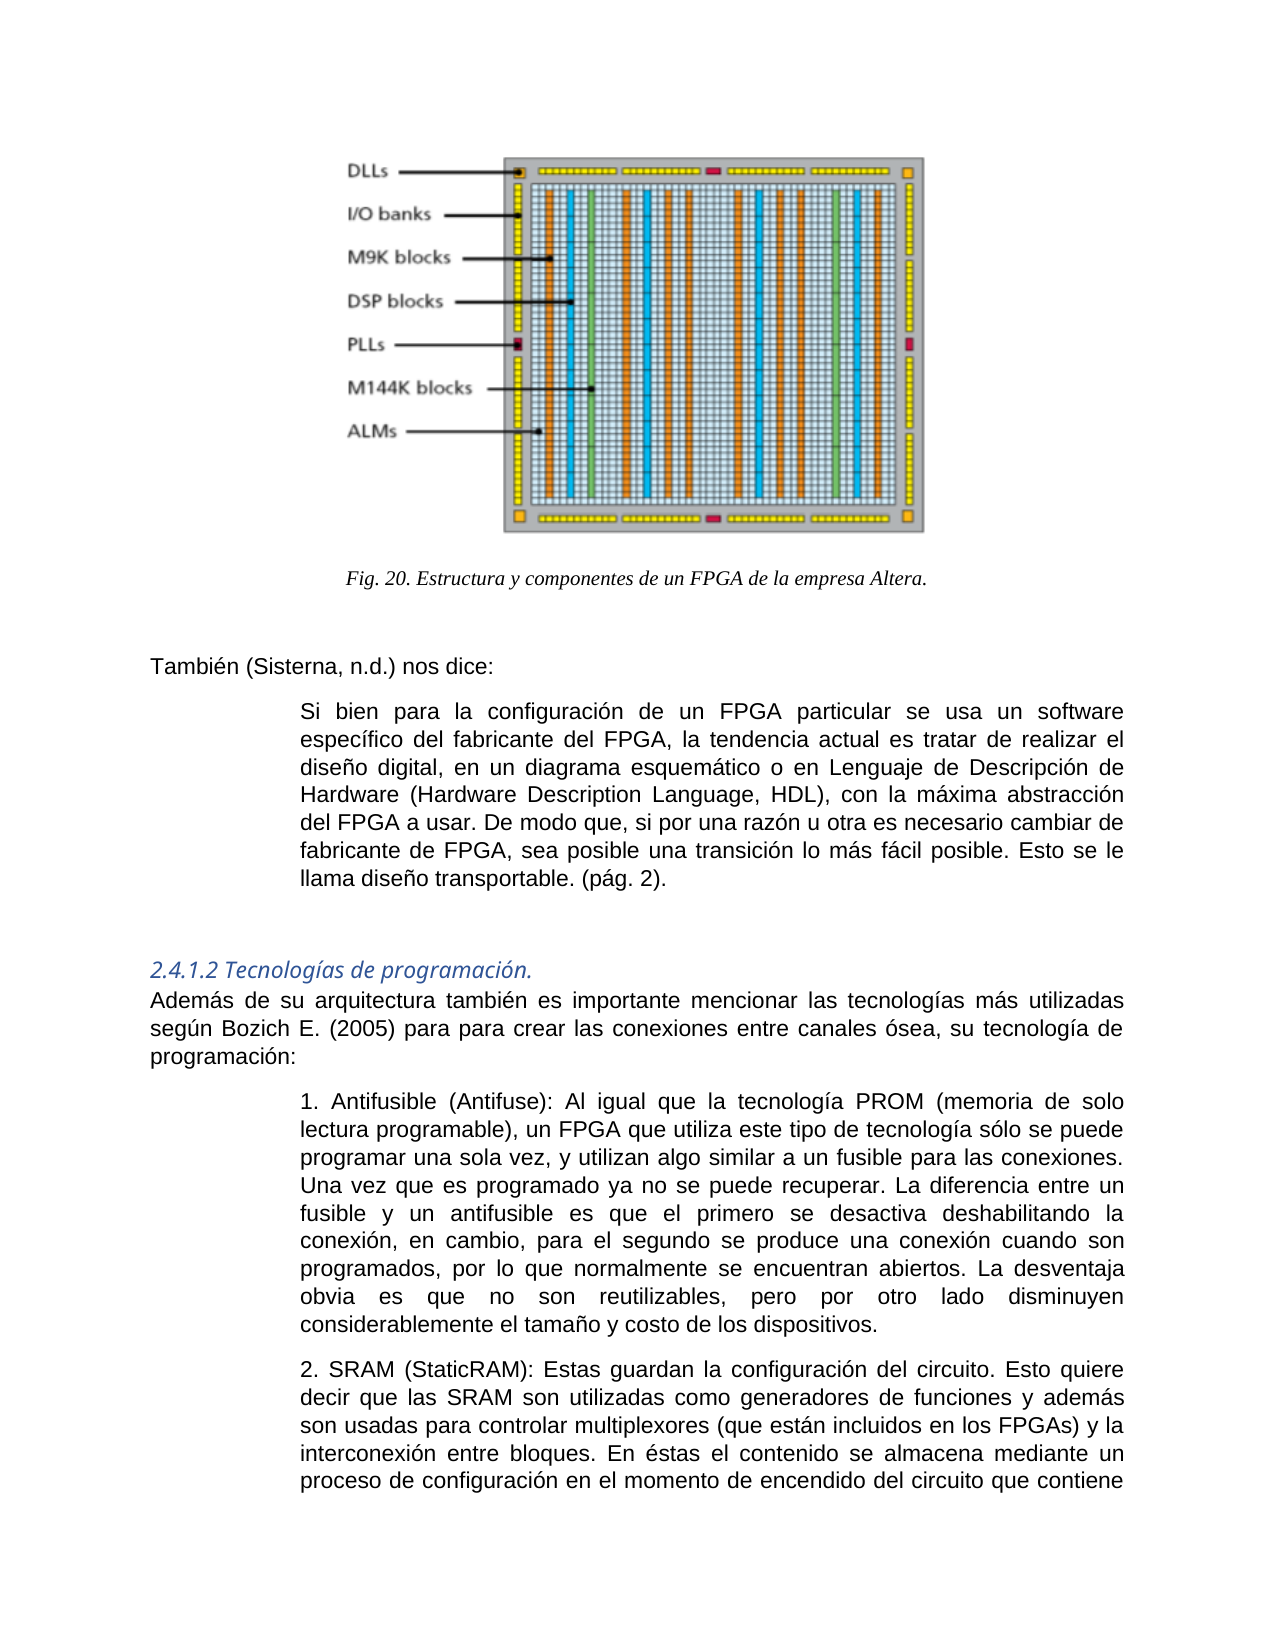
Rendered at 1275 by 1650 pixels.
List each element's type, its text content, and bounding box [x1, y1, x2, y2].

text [300, 1356, 1125, 1494]
text Si bien para la configuración de un FPGA particular se usa un software específico del fabricante del FPGA, la tendencia actual es tratar de realizar el diseño digital, en un diagrama esquemático o en Lenguaje de Descripción de Hardware (Hardware Description Language, HDL), con la máxima abstracción del FPGA a usar. De modo que, si por una razón u otra es necesario cambiar de fabricante de FPGA, sea posible una transición lo más fácil posible. Esto se le llama diseño transportable. (pág. 2). [300, 698, 1125, 891]
text 1. Antifusible (Antifuse): Al igual que la tecnología PROM (memoria de solo lectura programable), un FPGA que utiliza este tipo de tecnología sólo se puede programar una sola vez, y utilizan algo similar a un fusible para las conexiones. Una vez que es programado ya no se puede recuperar. La diferencia entre un fusible y un antifusible es que el primero se desactiva deshabilitando la conexión, en cambio, para el segundo se produce una conexión cuando son programados, por lo que normalmente se encuentran abiertos. La desventaja obvia es que no son reutilizables, pero por otro lado disminuyen considerablemente el tamaño y costo de los dispositivos. [300, 1088, 1125, 1337]
text Fig. 20. Estructura y componentes de un FPGA de la empresa Altera. [150, 566, 1125, 590]
text También nos dice: [150, 653, 1125, 679]
picture [329, 150, 946, 548]
text Además de su arquitectura también es importante mencionar las tecnologías más utilizadas según Bozich E. (2005) para para crear las conexiones entre canales ósea, su tecnología de programación: [150, 987, 1125, 1069]
subtitle 2.4.1.2 Tecnologías de programación. [150, 954, 1125, 986]
